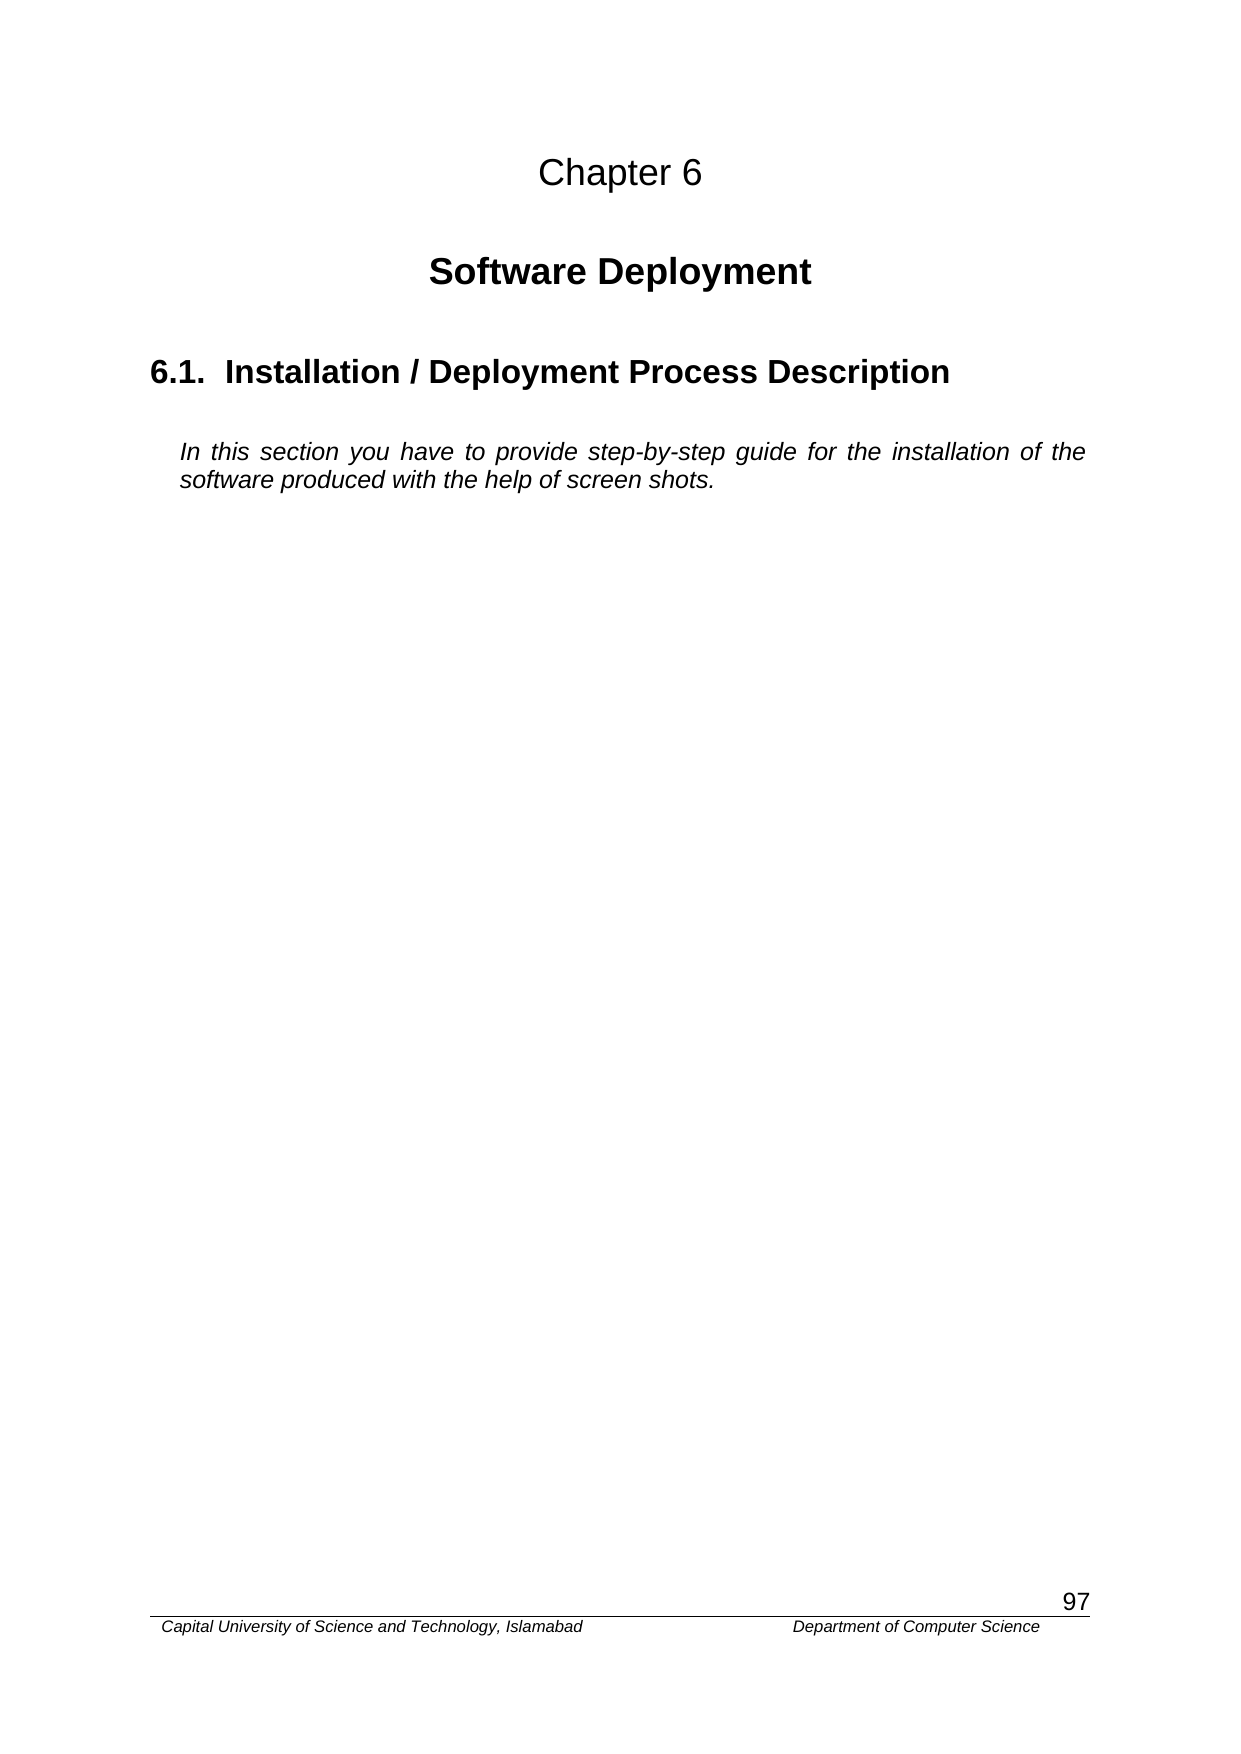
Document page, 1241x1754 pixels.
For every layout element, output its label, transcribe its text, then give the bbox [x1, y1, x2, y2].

text Software Deployment [150, 249, 1090, 292]
text In this section you have to provide step-by-step guide for the installation of the software produced with the help of screen shots. [179, 437, 1090, 494]
text Chapter 6 [150, 150, 1090, 193]
subtitle 6.1. Installation / Deployment Process Description [150, 353, 1090, 391]
